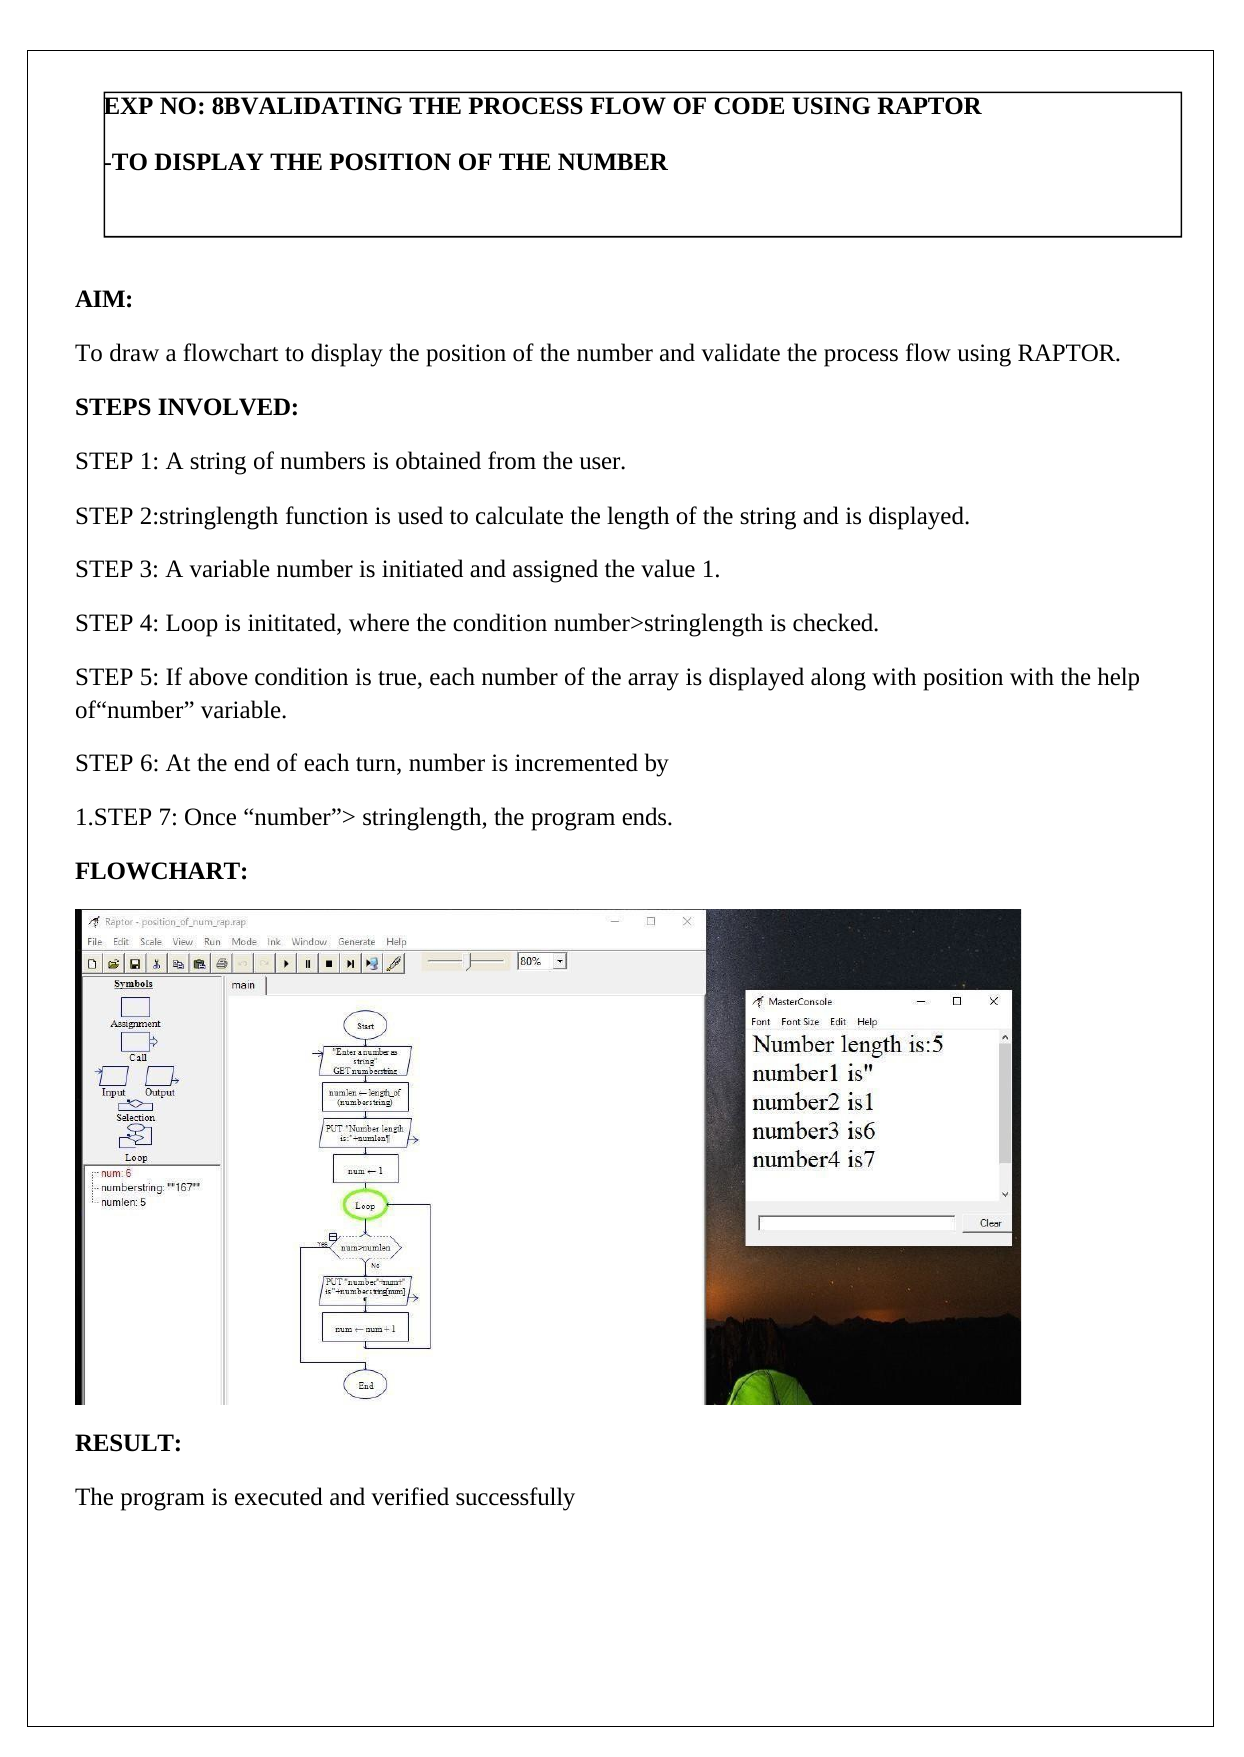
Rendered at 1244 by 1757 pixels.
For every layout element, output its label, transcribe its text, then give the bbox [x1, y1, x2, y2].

subtitle FLOWCHART: [75, 856, 1213, 884]
text STEP 6: At the end of each turn, number is incremented by [75, 748, 1213, 777]
subtitle AIM: [75, 284, 1213, 313]
picture [75, 909, 1022, 1405]
text STEP 4: Loop is inititated, where the condition number>stringlength is checked. [75, 608, 1213, 637]
text STEP 2:stringlength function is used to calculate the length of the string and is displayed. STEP 3: A variable number is initiated and assigned the value 1. [75, 501, 993, 583]
text STEP 5: If above condition is true, each number of the array is displayed along with position with the help of“number” variable. [75, 662, 1213, 724]
text To draw a flowchart to display the position of the number and validate the process flow using RAPTOR. [75, 338, 1213, 367]
text 1.STEP 7: Once “number”> stringlength, the program ends. [75, 802, 1213, 831]
subtitle STEPS INVOLVED: [75, 392, 1213, 421]
text The program is executed and verified successfully [75, 1482, 1213, 1511]
text STEP 1: A string of numbers is obtained from the user. [75, 446, 1213, 475]
